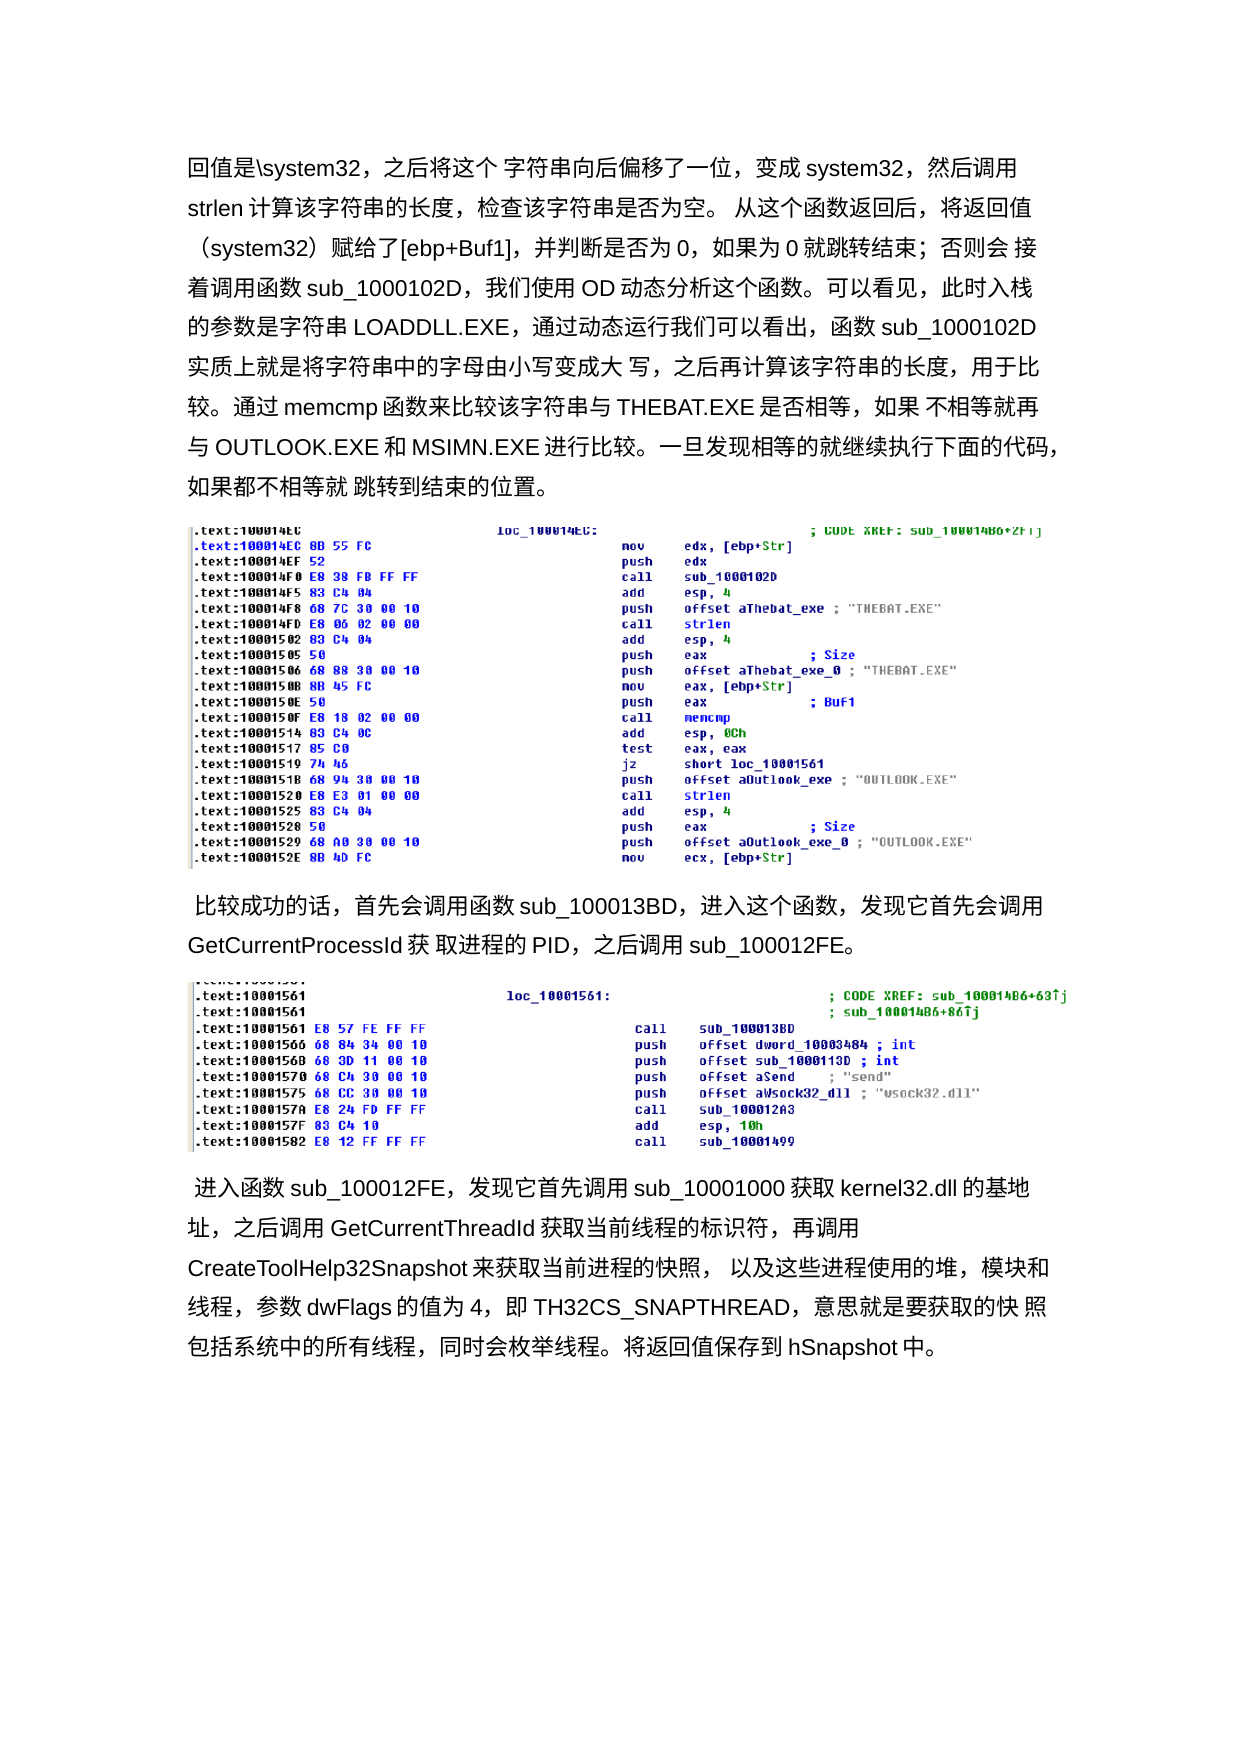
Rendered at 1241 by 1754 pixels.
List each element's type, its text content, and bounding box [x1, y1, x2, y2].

text 进入函数sub_100012FE，发现它首先调用sub_10001000获取kernel32.dll的基地址，之后调用 GetCurrentThreadId获取当前线程的标识符，再调用CreateToolHelp32Snapshot来获取当前进程的快照， 以及这些进程使用的堆，模块和线程，参数dwFlags的值为4，即TH32CS_SNAPTHREAD，意思就是要获取的快 照包括系统中的所有线程，同时会枚举线程。将返回值保存到hSnapshot中。 [187, 1170, 1053, 1362]
picture [187, 520, 1074, 869]
text 比较成功的话，首先会调用函数sub_100013BD，进入这个函数，发现它首先会调用GetCurrentProcessId获 取进程的PID，之后调用sub_100012FE。 [187, 887, 1053, 961]
picture [187, 979, 1074, 1152]
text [187, 150, 1053, 502]
